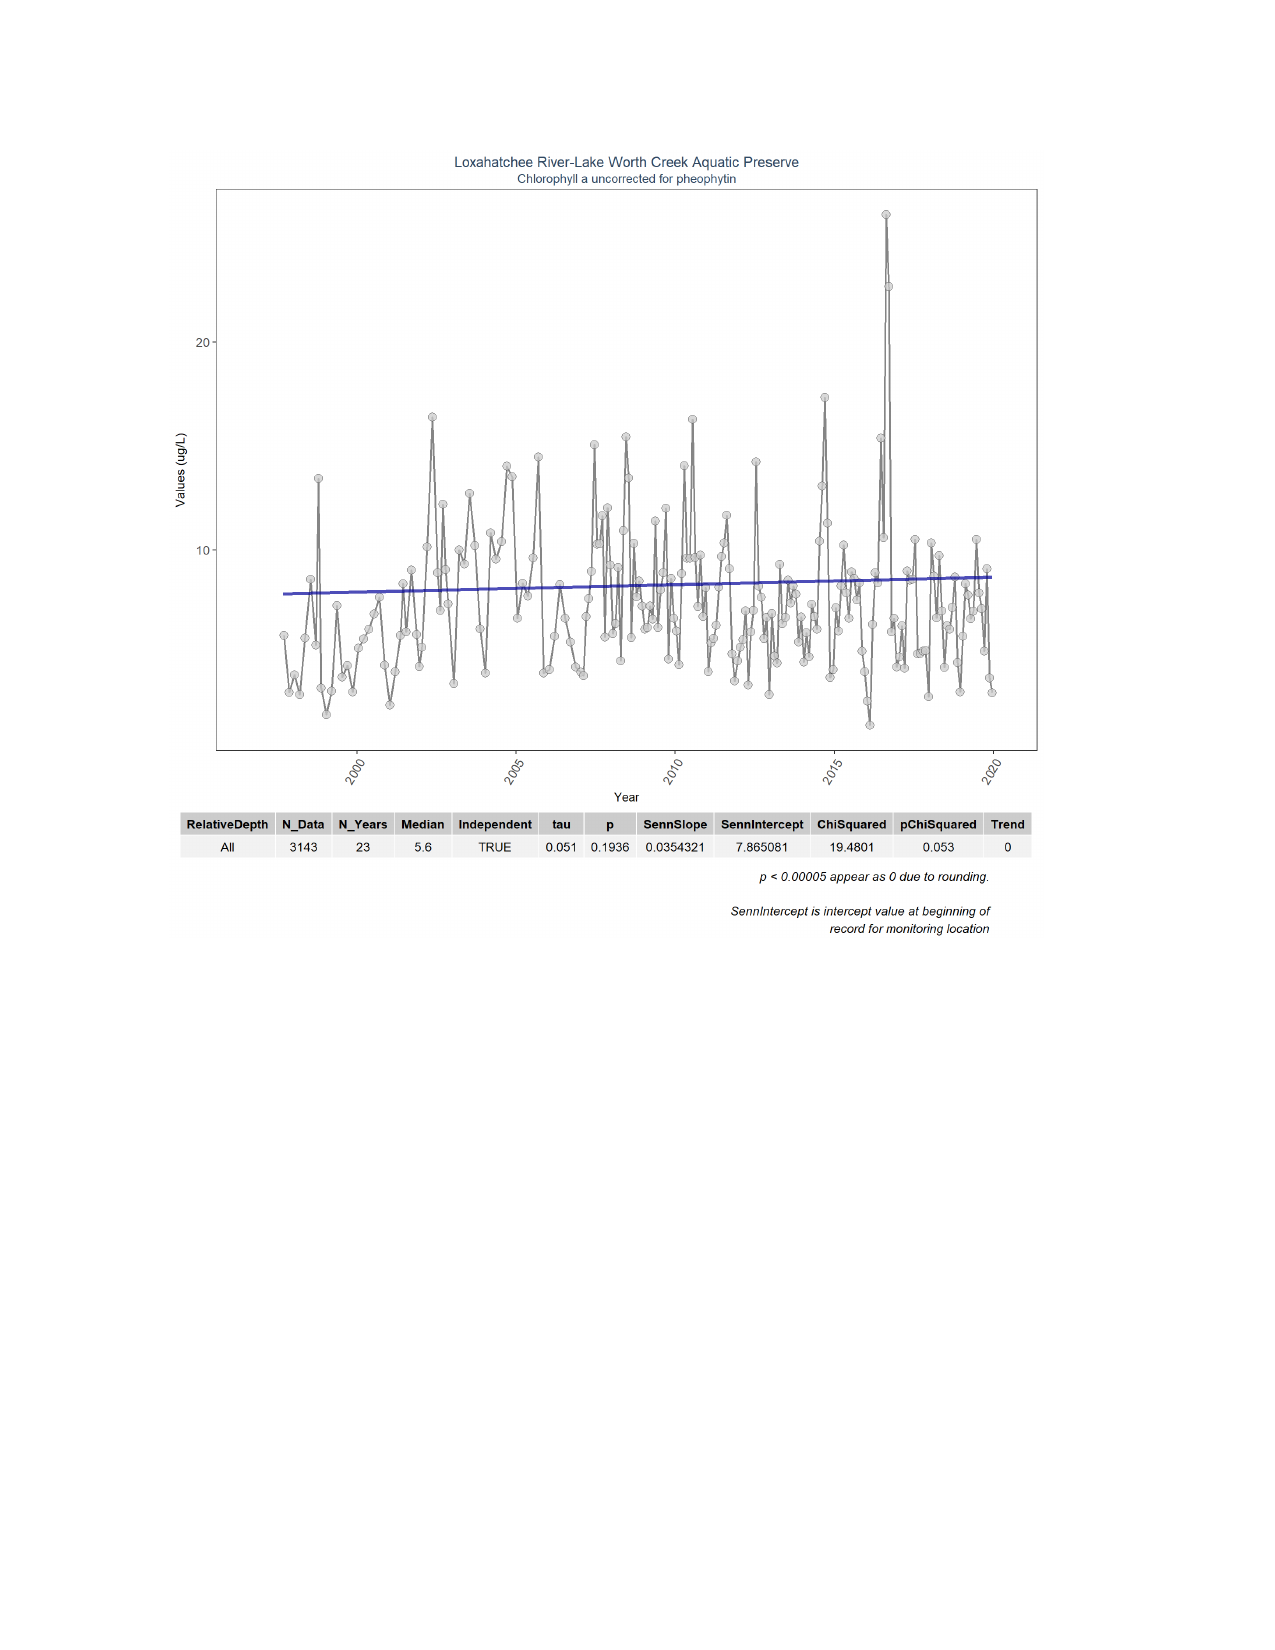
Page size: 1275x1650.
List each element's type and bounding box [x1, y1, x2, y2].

picture [168, 150, 1044, 938]
